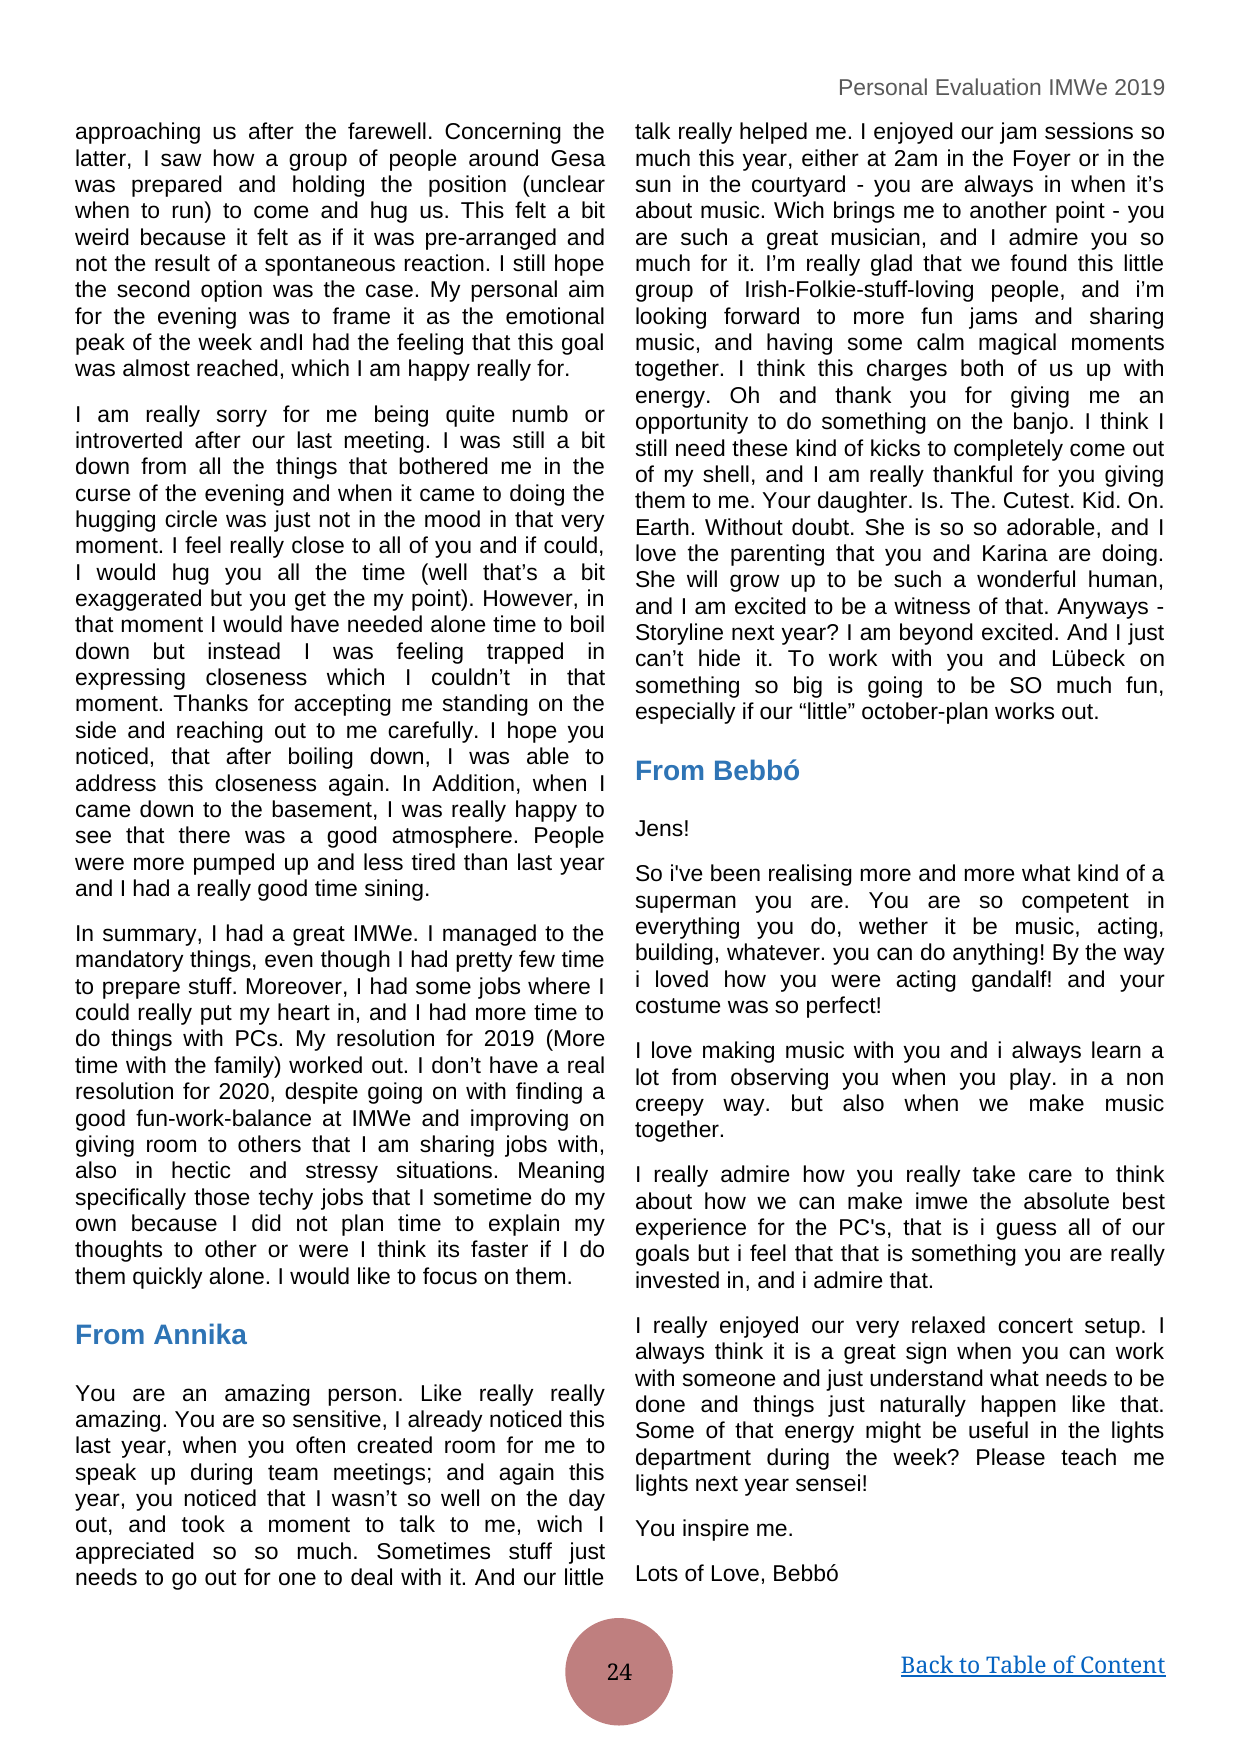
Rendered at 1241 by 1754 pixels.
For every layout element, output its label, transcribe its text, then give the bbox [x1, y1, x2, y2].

subtitle From Annika [75, 1318, 605, 1351]
text So i've been realising more and more what kind of a superman you are. You are so competent in everything you do, wether it be music, acting, building, whatever. you can do anything! By the way i loved how you were acting gandalf! and your costume was so perfect! [635, 860, 1165, 1018]
text Jens! [635, 815, 1165, 841]
text You are an amazing person. Like really really amazing. You are so sensitive, I already noticed this last year, when you often created room for me to speak up during team meetings; and again this year, you noticed that I wasn’t so well on the day out, and took a moment to talk to me, wich I appreciated so so much. Sometimes stuff just needs to go out for one to deal with it. And our little talk really helped me. I enjoyed our jam sessions so much this year, either at 2am in the Foyer or in the sun in the courtyard - you are always in when it’s about music. Wich brings me to another point - you are such a great musician, and I admire you so much for it. I’m really glad that we found this little group of Irish-Folkie-stuff-loving people, and i’m looking forward to more fun jams and sharing music, and having some calm magical moments together. I think this charges both of us up with energy. Oh and thank you for giving me an opportunity to do something on the banjo. I think I still need these kind of kicks to completely come out of my shell, and I am really thankful for you giving them to me. Your daughter. Is. The. Cutest. Kid. On. Earth. Without doubt. She is so so adorable, and I love the parenting that you and Karina are doing. She will grow up to be such a wonderful human, and I am excited to be a witness of that. Anyways - Storyline next year? I am beyond excited. And I just can’t hide it. To work with you and Lübeck on something so big is going to be SO much fun, especially if our “little” october-plan works out. [75, 1380, 605, 1591]
text In summary, I had a great IMWe. I managed to the mandatory things, even though I had pretty few time to prepare stuff. Moreover, I had some jobs where I could really put my heart in, and I had more time to do things with PCs. My resolution for 2019 (More time with the family) worked out. I don’t have a real resolution for 2020, despite going on with finding a good fun-work-balance at IMWe and improving on giving room to others that I am sharing jobs with, also in hectic and stressy situations. Meaning specifically those techy jobs that I sometime do my own because I did not plan time to explain my thoughts to other or were I think its faster if I do them quickly alone. I would like to focus on them. [75, 920, 605, 1289]
text Lots of Love, Bebbó [635, 1560, 1165, 1586]
text You are an amazing person. Like really really amazing. You are so sensitive, I already noticed this last year, when you often created room for me to speak up during team meetings; and again this year, you noticed that I wasn’t so well on the day out, and took a moment to talk to me, wich I appreciated so so much. Sometimes stuff just needs to go out for one to deal with it. And our little talk really helped me. I enjoyed our jam sessions so much this year, either at 2am in the Foyer or in the sun in the courtyard - you are always in when it’s about music. Wich brings me to another point - you are such a great musician, and I admire you so much for it. I’m really glad that we found this little group of Irish-Folkie-stuff-loving people, and i’m looking forward to more fun jams and sharing music, and having some calm magical moments together. I think this charges both of us up with energy. Oh and thank you for giving me an opportunity to do something on the banjo. I think I still need these kind of kicks to completely come out of my shell, and I am really thankful for you giving them to me. Your daughter. Is. The. Cutest. Kid. On. Earth. Without doubt. She is so so adorable, and I love the parenting that you and Karina are doing. She will grow up to be such a wonderful human, and I am excited to be a witness of that. Anyways - Storyline next year? I am beyond excited. And I just can’t hide it. To work with you and Lübeck on something so big is going to be SO much fun, especially if our “little” october-plan works out. [635, 118, 1165, 724]
text I love making music with you and i always learn a lot from observing you when you play. in a non creepy way. but also when we make music together. [635, 1037, 1165, 1142]
text I really admire how you really take care to think about how we can make imwe the absolute best experience for the PC's, that is i guess all of our goals but i feel that that is something you are really invested in, and i admire that. [635, 1161, 1165, 1293]
text I really enjoyed our very relaxed concert setup. I always think it is a great sign when you can work with someone and just understand what needs to be done and things just naturally happen like that. Some of that energy might be useful in the lights department during the week? Please teach me lights next year sensei! [635, 1312, 1165, 1496]
text You inspire me. [635, 1515, 1165, 1541]
subtitle From Bebbó [635, 753, 1165, 786]
text I am really sorry for me being quite numb or introverted after our last meeting. I was still a bit down from all the things that bothered me in the curse of the evening and when it came to doing the hugging circle was just not in the mood in that very moment. I feel really close to all of you and if could, I would hug you all the time (well that’s a bit exaggerated but you get the my point). However, in that moment I would have needed alone time to boil down but instead I was feeling trapped in expressing closeness which I couldn’t in that moment. Thanks for accepting me standing on the side and reaching out to me carefully. I hope you noticed, that after boiling down, I was able to address this closeness again. In Addition, when I came down to the basement, I was really happy to see that there was a good atmosphere. People were more pumped up and less tired than last year and I had a really good time sining. [75, 401, 605, 901]
